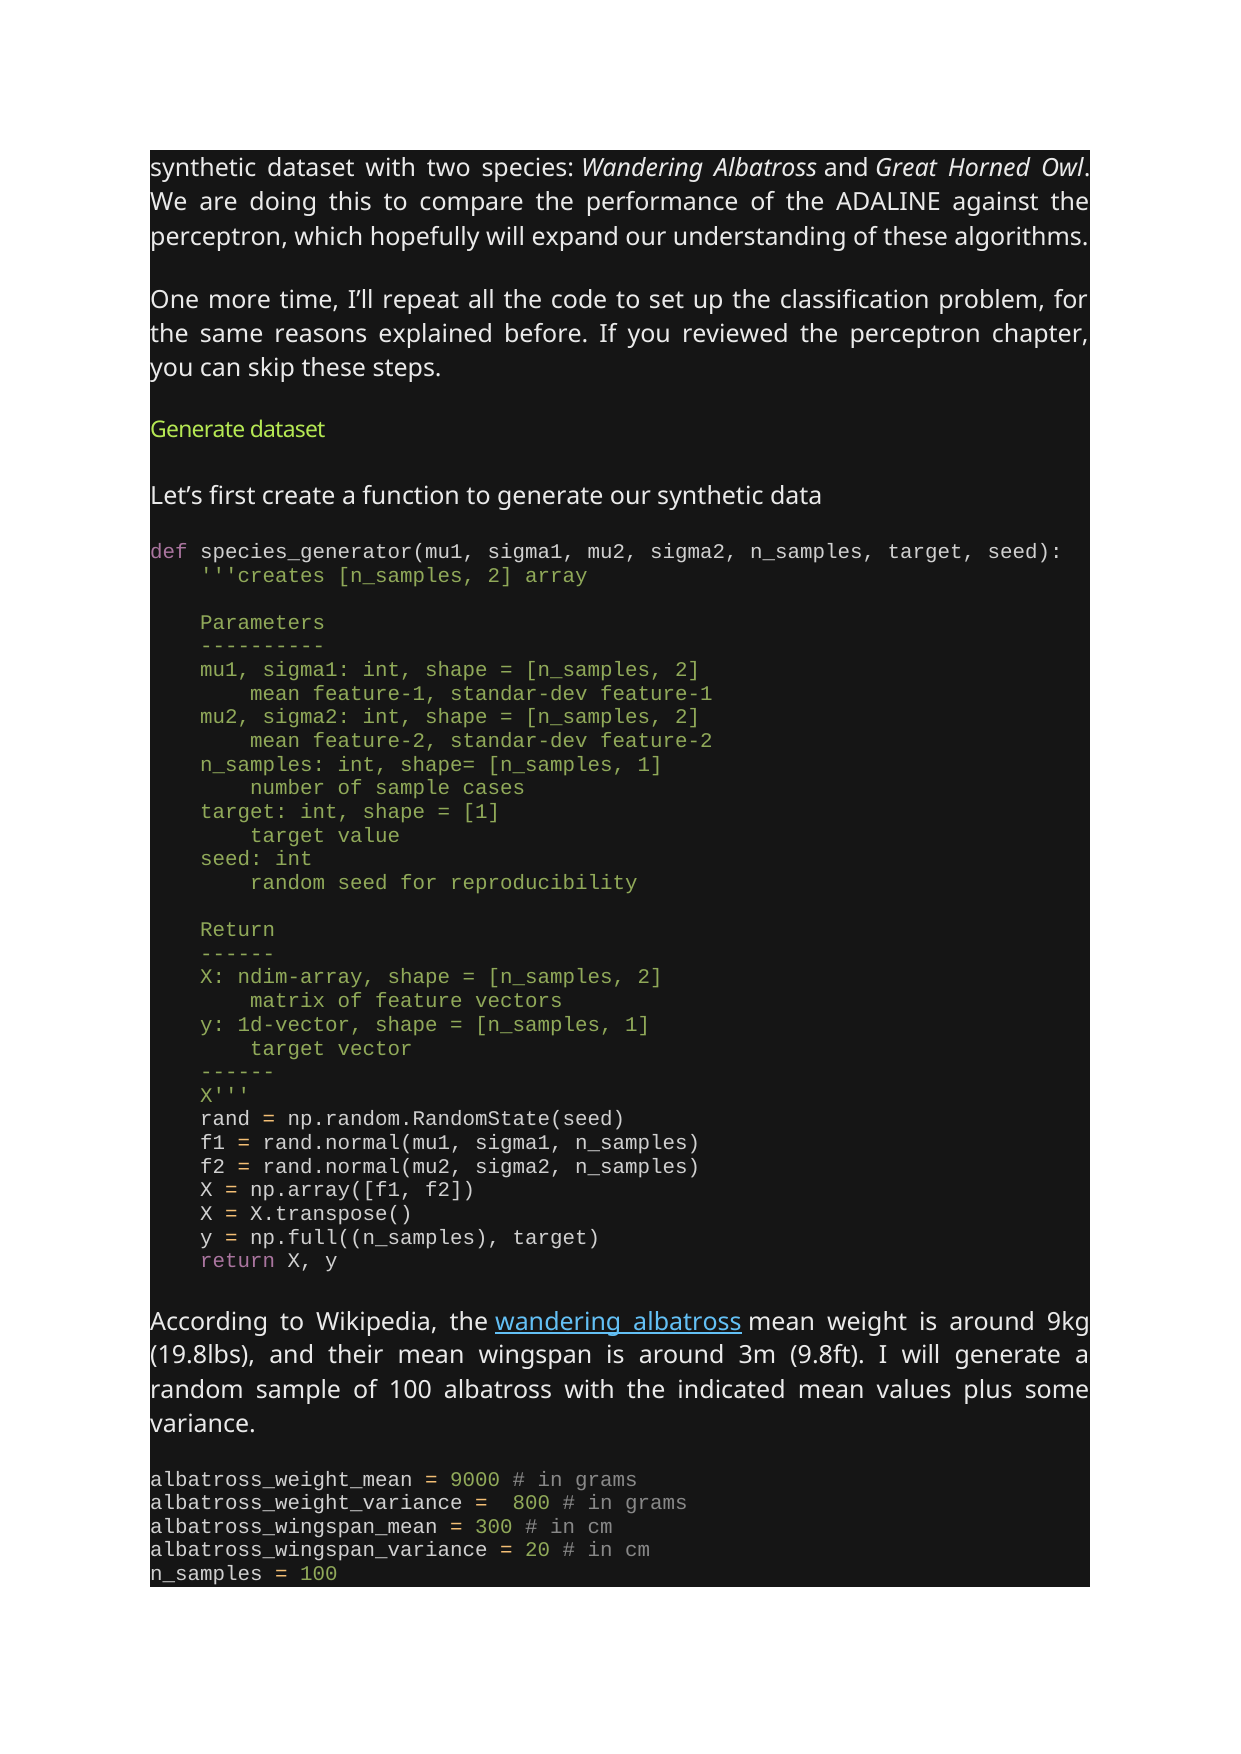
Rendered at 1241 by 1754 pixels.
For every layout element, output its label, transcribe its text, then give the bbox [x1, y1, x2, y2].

text matrix of feature vectors [150, 990, 1090, 1014]
text return X, y [150, 1250, 1090, 1274]
text y: 1d-vector, shape = [n_samples, 1] [150, 1014, 1090, 1037]
text target value [150, 825, 1090, 848]
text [150, 150, 1090, 252]
text mu1, sigma1: int, shape = [n_samples, 2] [150, 659, 1090, 683]
text X: ndim-array, shape = [n_samples, 2] [150, 967, 1090, 990]
text random seed for reproducibility [150, 872, 1090, 896]
text y = np.full((n_samples), target) [150, 1227, 1090, 1250]
text albatross_weight_mean = 9000 # in grams [150, 1468, 1090, 1492]
subtitle Generate dataset [150, 413, 1090, 444]
text albatross_wingspan_variance = 20 # in cm [150, 1539, 1090, 1563]
text Return [150, 919, 1090, 943]
text mean feature-1, standar-dev feature-1 [150, 683, 1090, 706]
text f1 = rand.normal(mu1, sigma1, n_samples) [150, 1132, 1090, 1156]
text albatross_weight_variance = 800 # in grams [150, 1492, 1090, 1516]
text Let’s first create a function to generate our synthetic data [150, 478, 1090, 512]
text n_samples = 100 [150, 1563, 1090, 1587]
text One more time, I’ll repeat all the code to set up the classification problem, for the same reasons explained before. If you reviewed the perceptron chapter, you can skip these steps. [150, 281, 1090, 383]
text seed: int [150, 848, 1090, 872]
text mu2, sigma2: int, shape = [n_samples, 2] [150, 706, 1090, 730]
text mean feature-2, standar-dev feature-2 [150, 730, 1090, 754]
text f2 = rand.normal(mu2, sigma2, n_samples) [150, 1156, 1090, 1179]
text target vector [150, 1037, 1090, 1061]
text n_samples: int, shape= [n_samples, 1] [150, 754, 1090, 777]
text rand = np.random.RandomState(seed) [150, 1108, 1090, 1132]
text X''' [150, 1085, 1090, 1108]
text X = np.array([f1, f2]) [150, 1179, 1090, 1203]
text X = X.transpose() [150, 1203, 1090, 1227]
text According to Wikipedia, the wandering albatross mean weight is around 9kg (19.8lbs), and their mean wingspan is around 3m (9.8ft). I will generate a random sample of 100 albatross with the indicated mean values plus some variance. [150, 1303, 1090, 1439]
text albatross_wingspan_mean = 300 # in cm [150, 1516, 1090, 1539]
text def species_generator(mu1, sigma1, mu2, sigma2, n_samples, target, seed): [150, 541, 1090, 564]
text '''creates [n_samples, 2] array [150, 564, 1090, 588]
text ------ [150, 1061, 1090, 1085]
text target: int, shape = [1] [150, 801, 1090, 825]
text number of sample cases [150, 777, 1090, 801]
text ---------- [150, 636, 1090, 659]
text Parameters [150, 612, 1090, 636]
text ------ [150, 943, 1090, 967]
